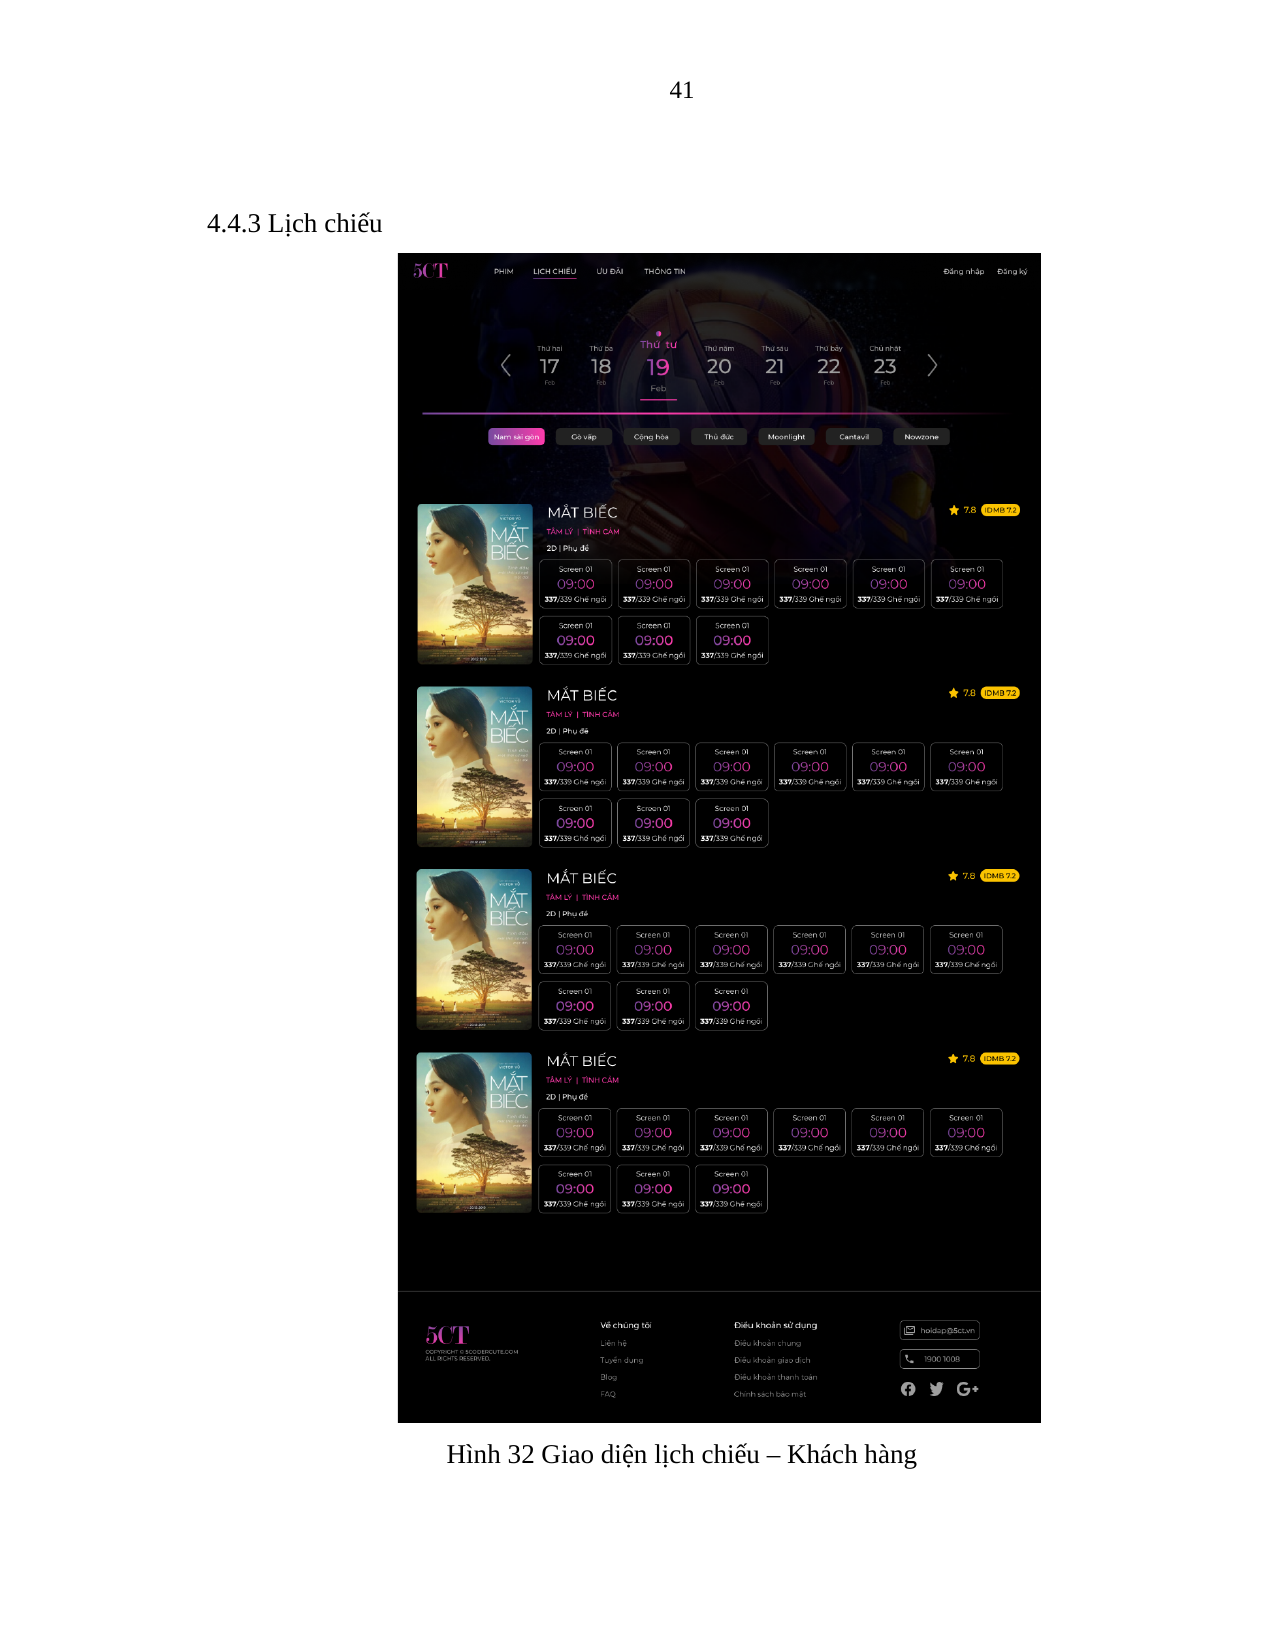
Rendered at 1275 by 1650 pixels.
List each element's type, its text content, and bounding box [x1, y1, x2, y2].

text Hình Giao diện lịch chiếu – Khách hàng [207, 1438, 1157, 1469]
picture [397, 253, 1041, 1423]
text 4.4.3 Lịch chiếu [207, 207, 1157, 238]
